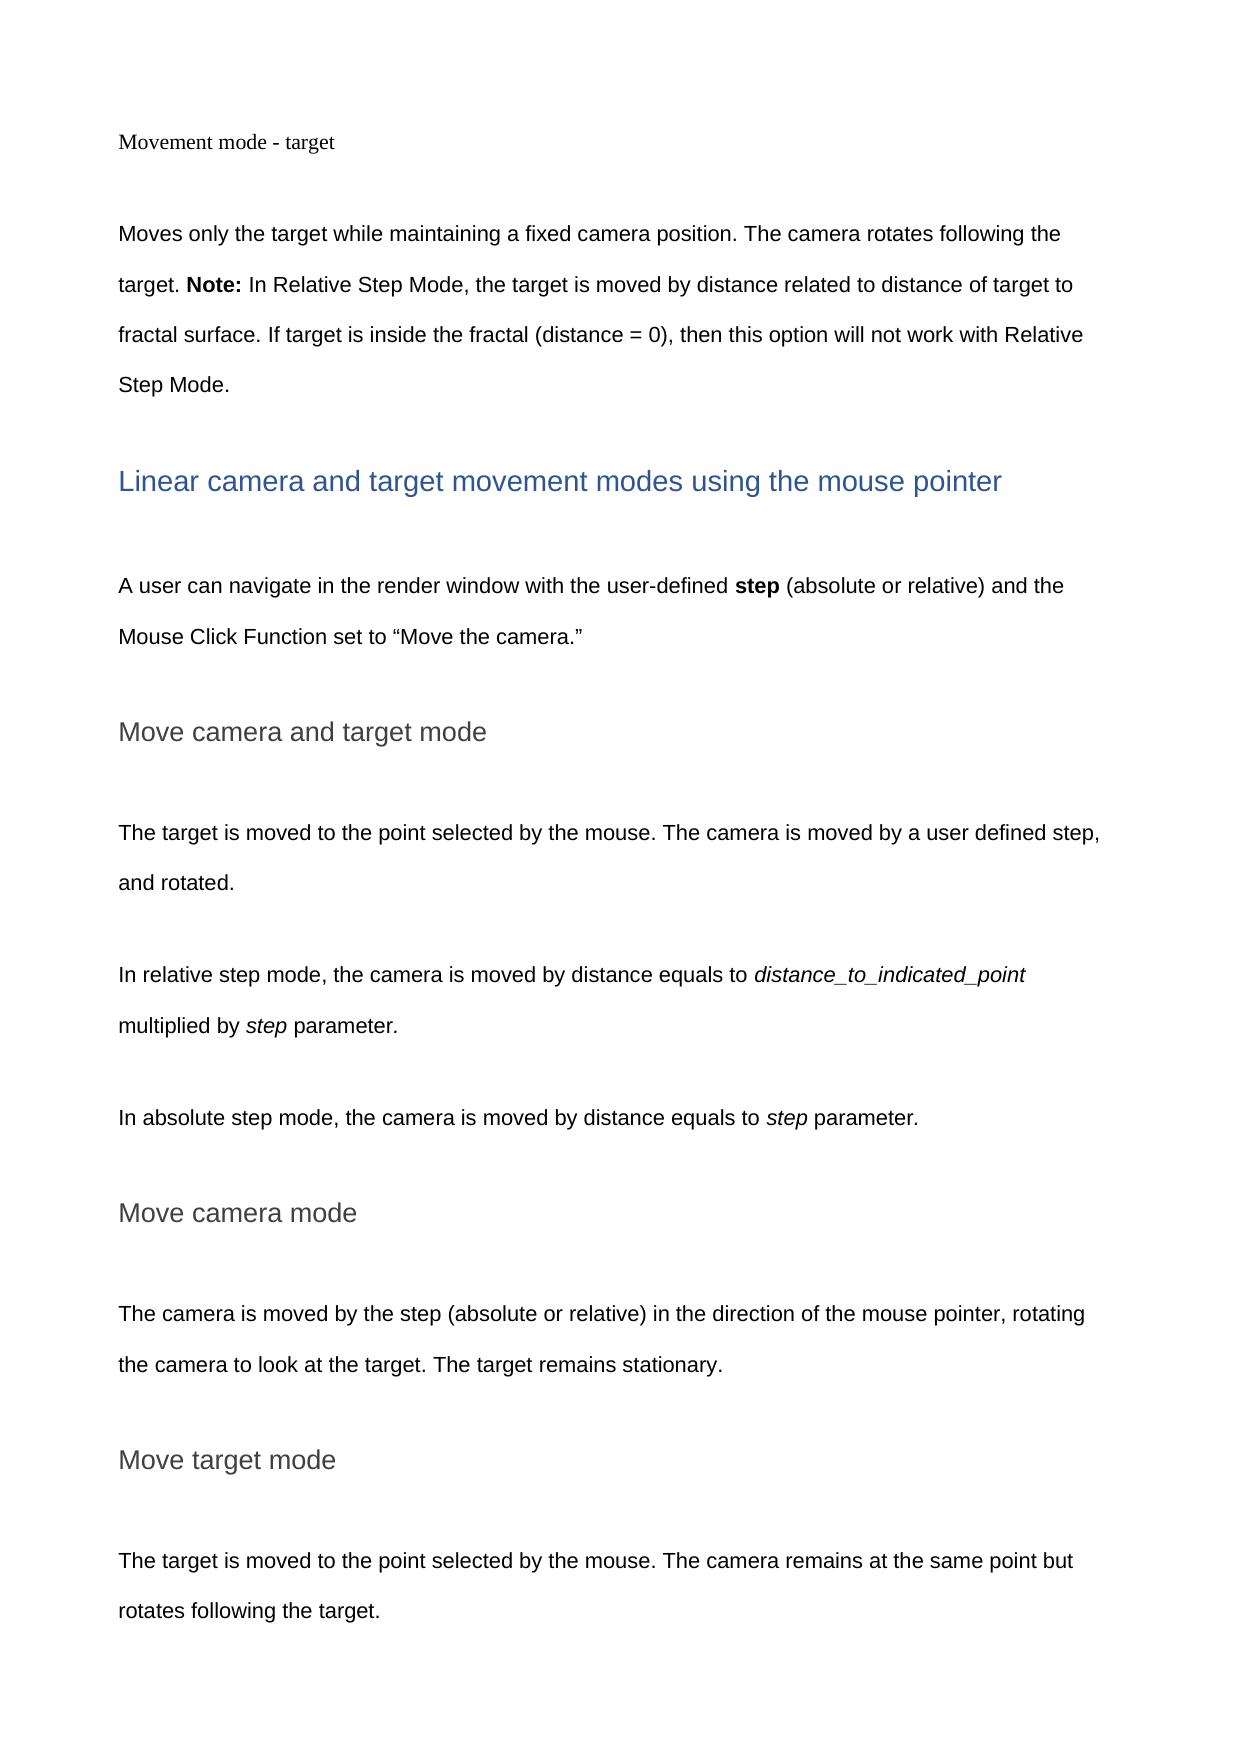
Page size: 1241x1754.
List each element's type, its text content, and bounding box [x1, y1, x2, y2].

subtitle Linear camera and target movement modes using the mouse pointer [118, 464, 1122, 498]
subtitle Move camera mode [118, 1197, 1122, 1228]
text The target is moved to the point selected by the mouse. The camera remains at the same point but rotates following the target. [118, 1548, 1122, 1623]
subtitle Move camera and target mode [118, 716, 1122, 747]
text The target is moved to the point selected by the mouse. The camera is moved by a user defined step, and rotated. [118, 820, 1122, 896]
text Moves only the target while maintaining a fixed camera position. The camera rotates following the target. Note: In Relative Step Mode, the target is moved by distance related to distance of target to fractal surface. If target is inside the fractal (distance = 0), then this option will not work with Relative Step Mode. [118, 221, 1122, 398]
text A user can navigate in the render window with the user-defined step (absolute or relative) and the Mouse Click Function set to “Move the camera.” [118, 573, 1122, 649]
text The camera is moved by the step (absolute or relative) in the direction of the mouse pointer, rotating the camera to look at the target. The target remains stationary. [118, 1301, 1122, 1377]
subtitle Move target mode [118, 1444, 1122, 1475]
text In absolute step mode, the camera is moved by distance equals to step parameter. [118, 1105, 1122, 1130]
text Movement mode - target [118, 129, 1122, 154]
text In relative step mode, the camera is moved by distance equals to distance_to_indicated_point multiplied by step parameter. [118, 962, 1122, 1038]
